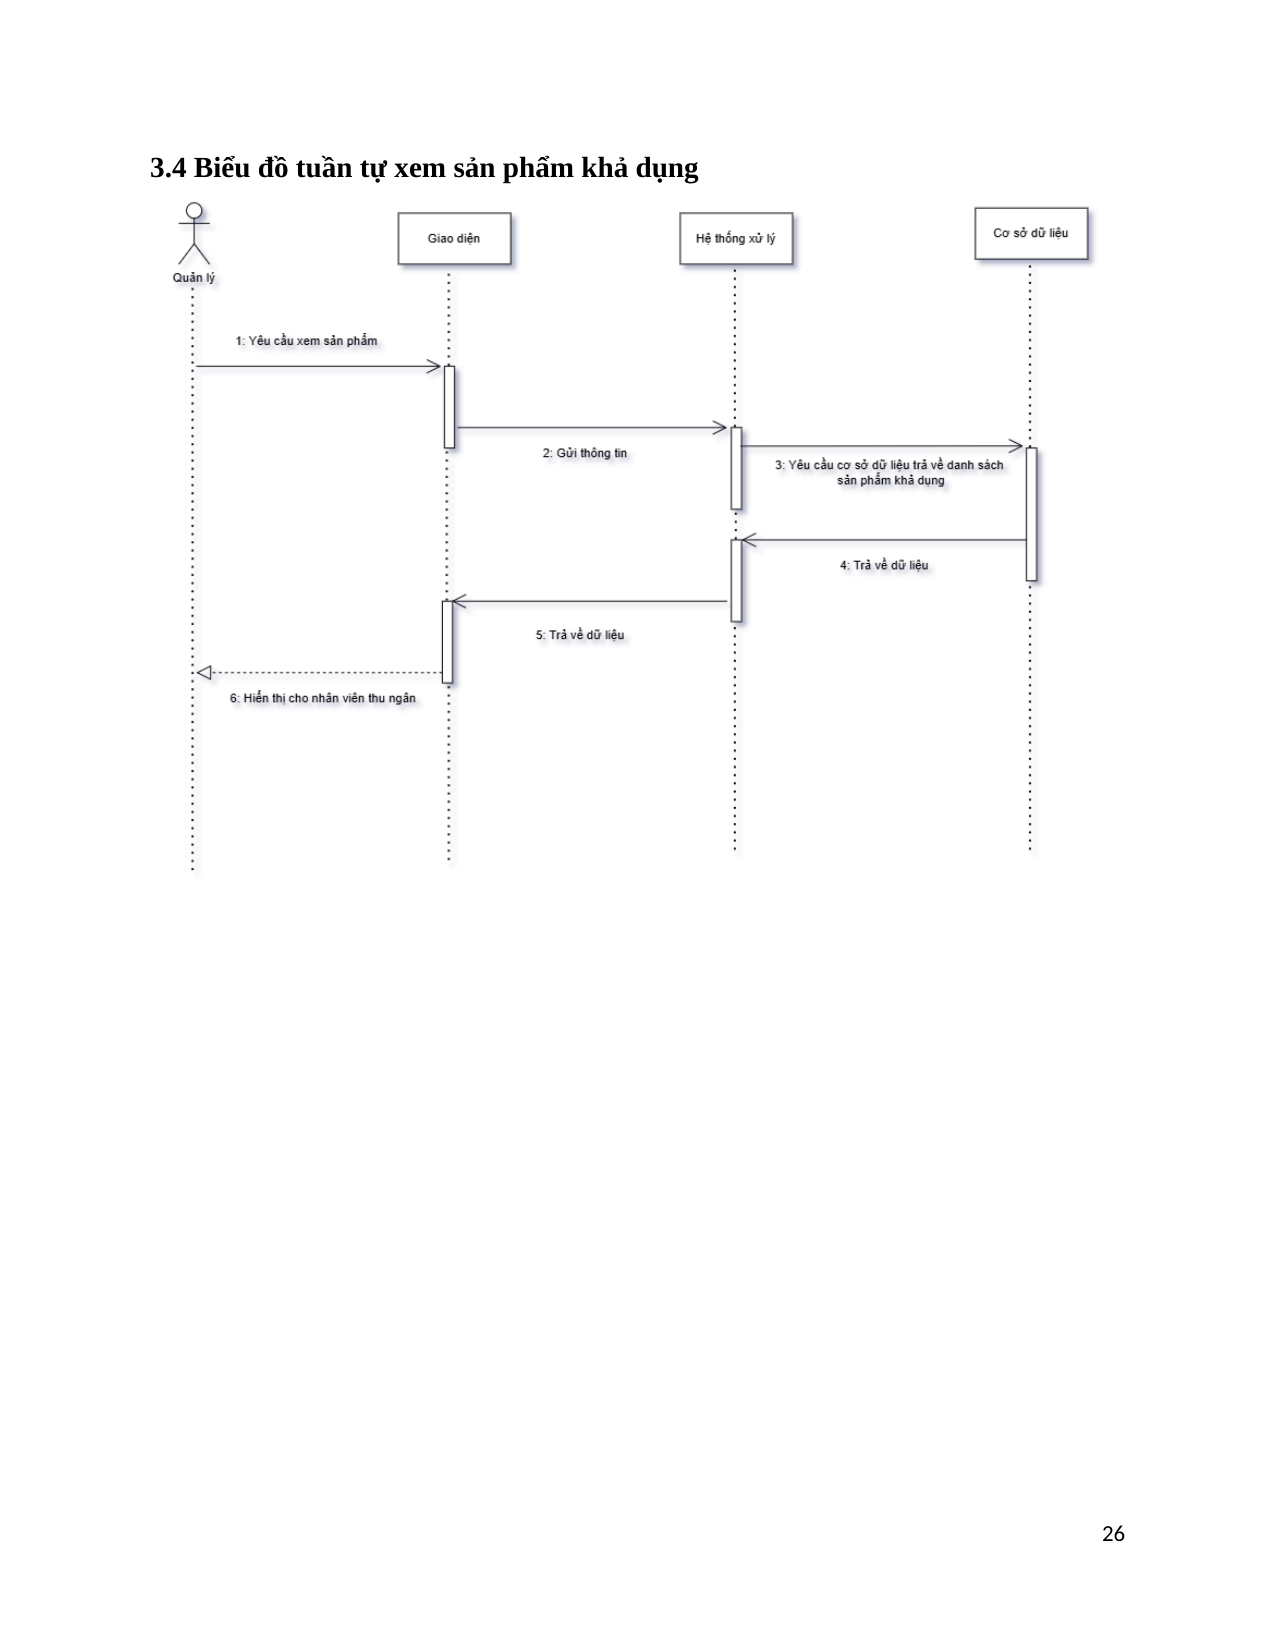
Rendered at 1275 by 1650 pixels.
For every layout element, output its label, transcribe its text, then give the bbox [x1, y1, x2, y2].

picture [150, 186, 1125, 893]
subtitle 3.4 Biểu đồ tuần tự xem sản phẩm khả dụng [150, 150, 1125, 183]
